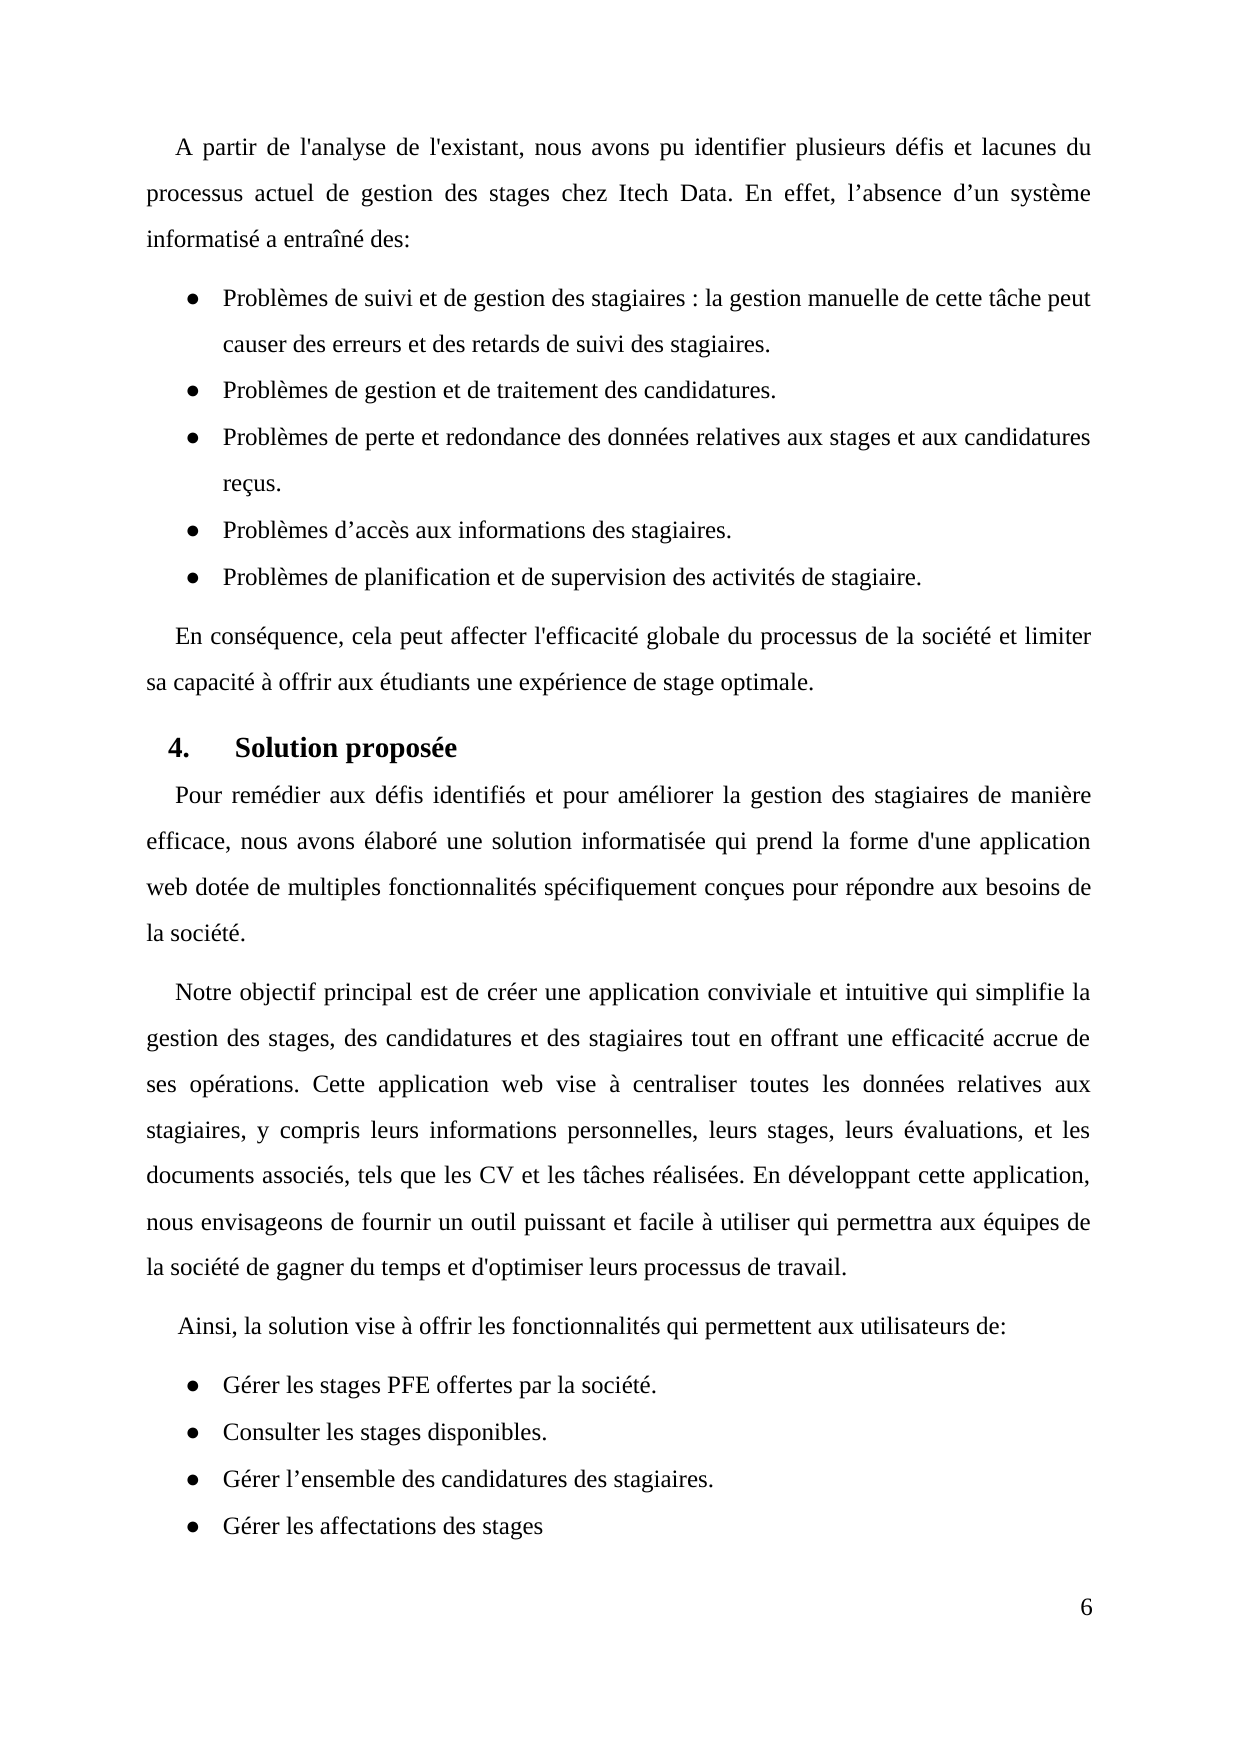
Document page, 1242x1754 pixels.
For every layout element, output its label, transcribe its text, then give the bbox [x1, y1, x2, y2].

list Gérer les stages PFE offertes par la société. [185, 1370, 1092, 1399]
list Problèmes d’accès aux informations des stagiaires. [185, 515, 1092, 544]
list Problèmes de perte et redondance des données relatives aux stages et aux candidatures reçus. [185, 422, 1092, 497]
list Problèmes de gestion et de traitement des candidatures. [185, 375, 1092, 404]
text A partir de l'analyse de l'existant, nous avons pu identifier plusieurs défis et lacunes du processus actuel de gestion des stages chez Itech Data. En effet, l’absence d’un système informatisé a entraîné des: [146, 132, 1092, 253]
list Problèmes de planification et de supervision des activités de stagiaire. [185, 562, 1092, 591]
list Gérer l’ensemble des candidatures des stagiaires. [185, 1464, 1092, 1493]
list Problèmes de suivi et de gestion des stagiaires : la gestion manuelle de cette tâche peut causer des erreurs et des retards de suivi des stagiaires. [185, 283, 1092, 358]
text En conséquence, cela peut affecter l'efficacité globale du processus de la société et limiter sa capacité à offrir aux étudiants une expérience de stage optimale. [146, 621, 1092, 696]
text Notre objectif principal est de créer une application conviviale et intuitive qui simplifie la gestion des stages, des candidatures et des stagiaires tout en offrant une efficacité accrue de ses opérations. Cette application web vise à centraliser toutes les données relatives aux stagiaires, y compris leurs informations personnelles, leurs stages, leurs évaluations, et les documents associés, tels que les CV et les tâches réalisées. En développant cette application, nous envisageons de fournir un outil puissant et facile à utiliser qui permettra aux équipes de la société de gagner du temps et d'optimiser leurs processus de travail. [146, 977, 1092, 1281]
list Consulter les stages disponibles. [185, 1417, 1092, 1446]
list Solution proposée [168, 730, 1092, 764]
text Ainsi, la solution vise à offrir les fonctionnalités qui permettent aux utilisateurs de: [177, 1311, 1092, 1340]
text Pour remédier aux défis identifiés et pour améliorer la gestion des stagiaires de manière efficace, nous avons élaboré une solution informatisée qui prend la forme d'une application web dotée de multiples fonctionnalités spécifiquement conçues pour répondre aux besoins de la société. [146, 780, 1092, 947]
list Gérer les affectations des stages [185, 1511, 1092, 1540]
